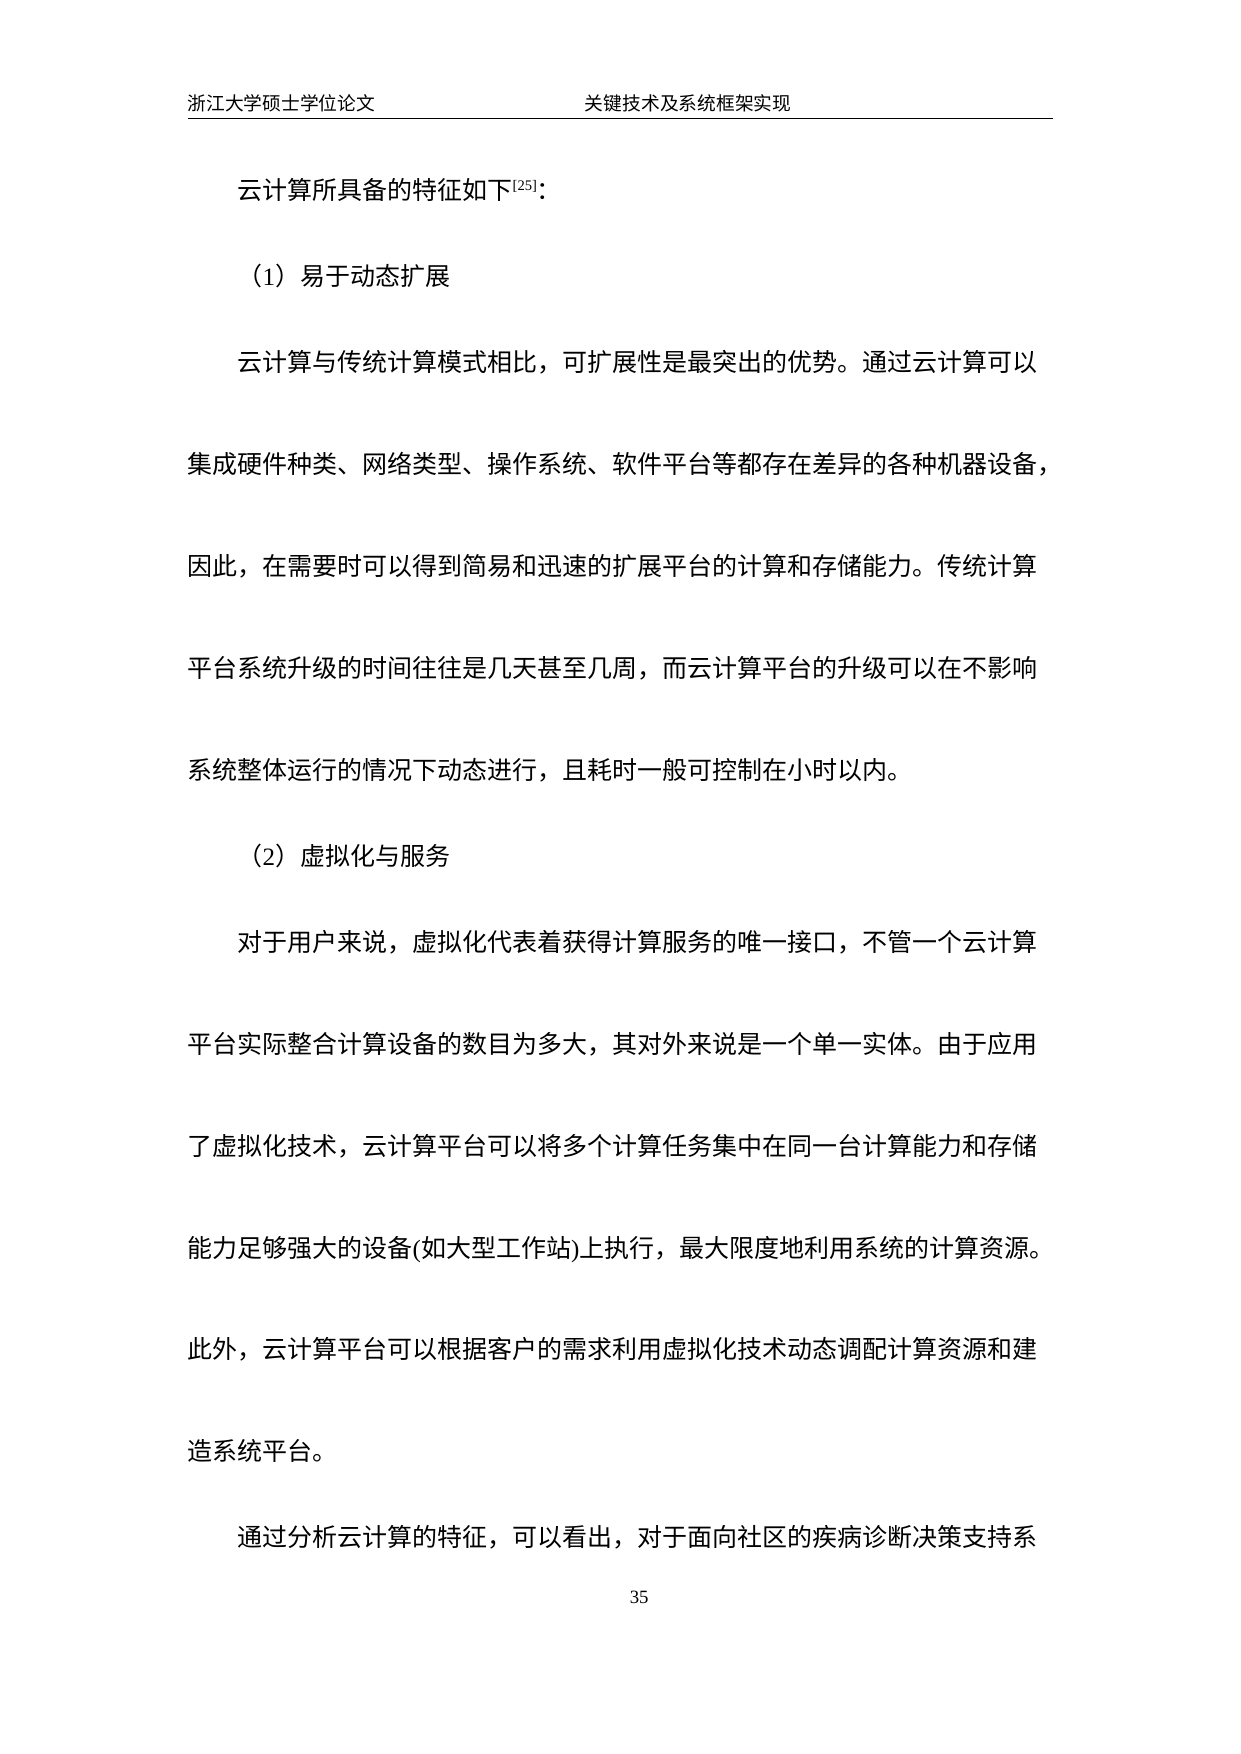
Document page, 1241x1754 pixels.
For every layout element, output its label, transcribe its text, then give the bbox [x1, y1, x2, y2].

text 对于用户来说，虚拟化代表着获得计算服务的唯一接口，不管一个云计算平台实际整合计算设备的数目为多大，其对外来说是一个单一实体。由于应用了虚拟化技术，云计算平台可以将多个计算任务集中在同一台计算能力和存储能力足够强大的设备(如大型工作站)上执行，最大限度地利用系统的计算资源。此外，云计算平台可以根据客户的需求利用虚拟化技术动态调配计算资源和建造系统平台。 [187, 907, 1053, 1484]
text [187, 1502, 1053, 1570]
text 云计算与传统计算模式相比，可扩展性是最突出的优势。通过云计算可以集成硬件种类、网络类型、操作系统、软件平台等都存在差异的各种机器设备，因此，在需要时可以得到简易和迅速的扩展平台的计算和存储能力。传统计算平台系统升级的时间往往是几天甚至几周，而云计算平台的升级可以在不影响系统整体运行的情况下动态进行，且耗时一般可控制在小时以内。 [187, 327, 1053, 802]
text （1）易于动态扩展 [187, 241, 1053, 309]
text （2）虚拟化与服务 [187, 821, 1053, 888]
text 云计算所具备的特征如下[25]： [187, 155, 1053, 223]
